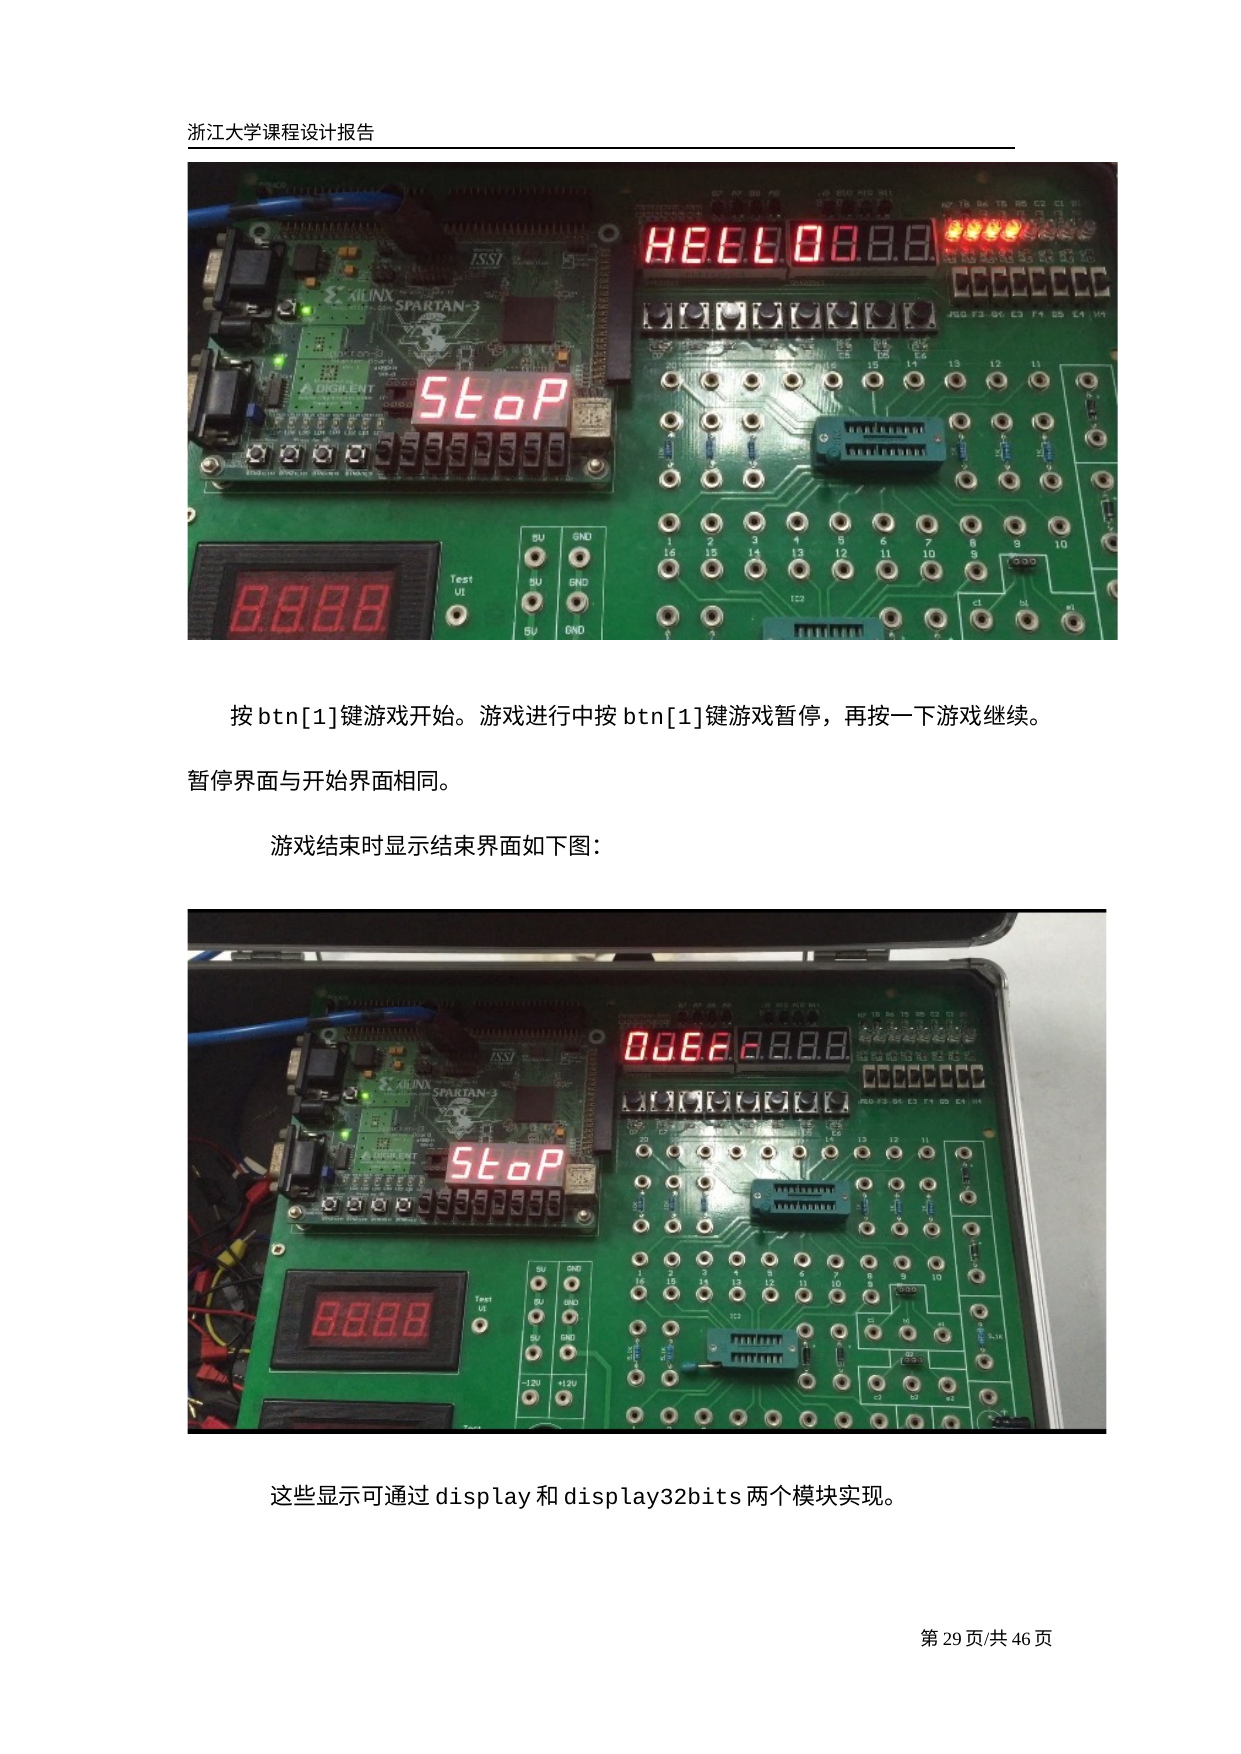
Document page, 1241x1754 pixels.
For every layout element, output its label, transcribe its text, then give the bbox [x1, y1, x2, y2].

picture [187, 162, 1118, 640]
text 按btn[1]键游戏开始。游戏进行中按btn[1]键游戏暂停，再按一下游戏继续。暂停界面与开始界面相同。 [187, 682, 1053, 812]
text 游戏结束时显示结束界面如下图： [187, 812, 1053, 877]
text 这些显示可通过display和display32bits两个模块实现。 [187, 1462, 1053, 1527]
picture [187, 909, 1107, 1434]
